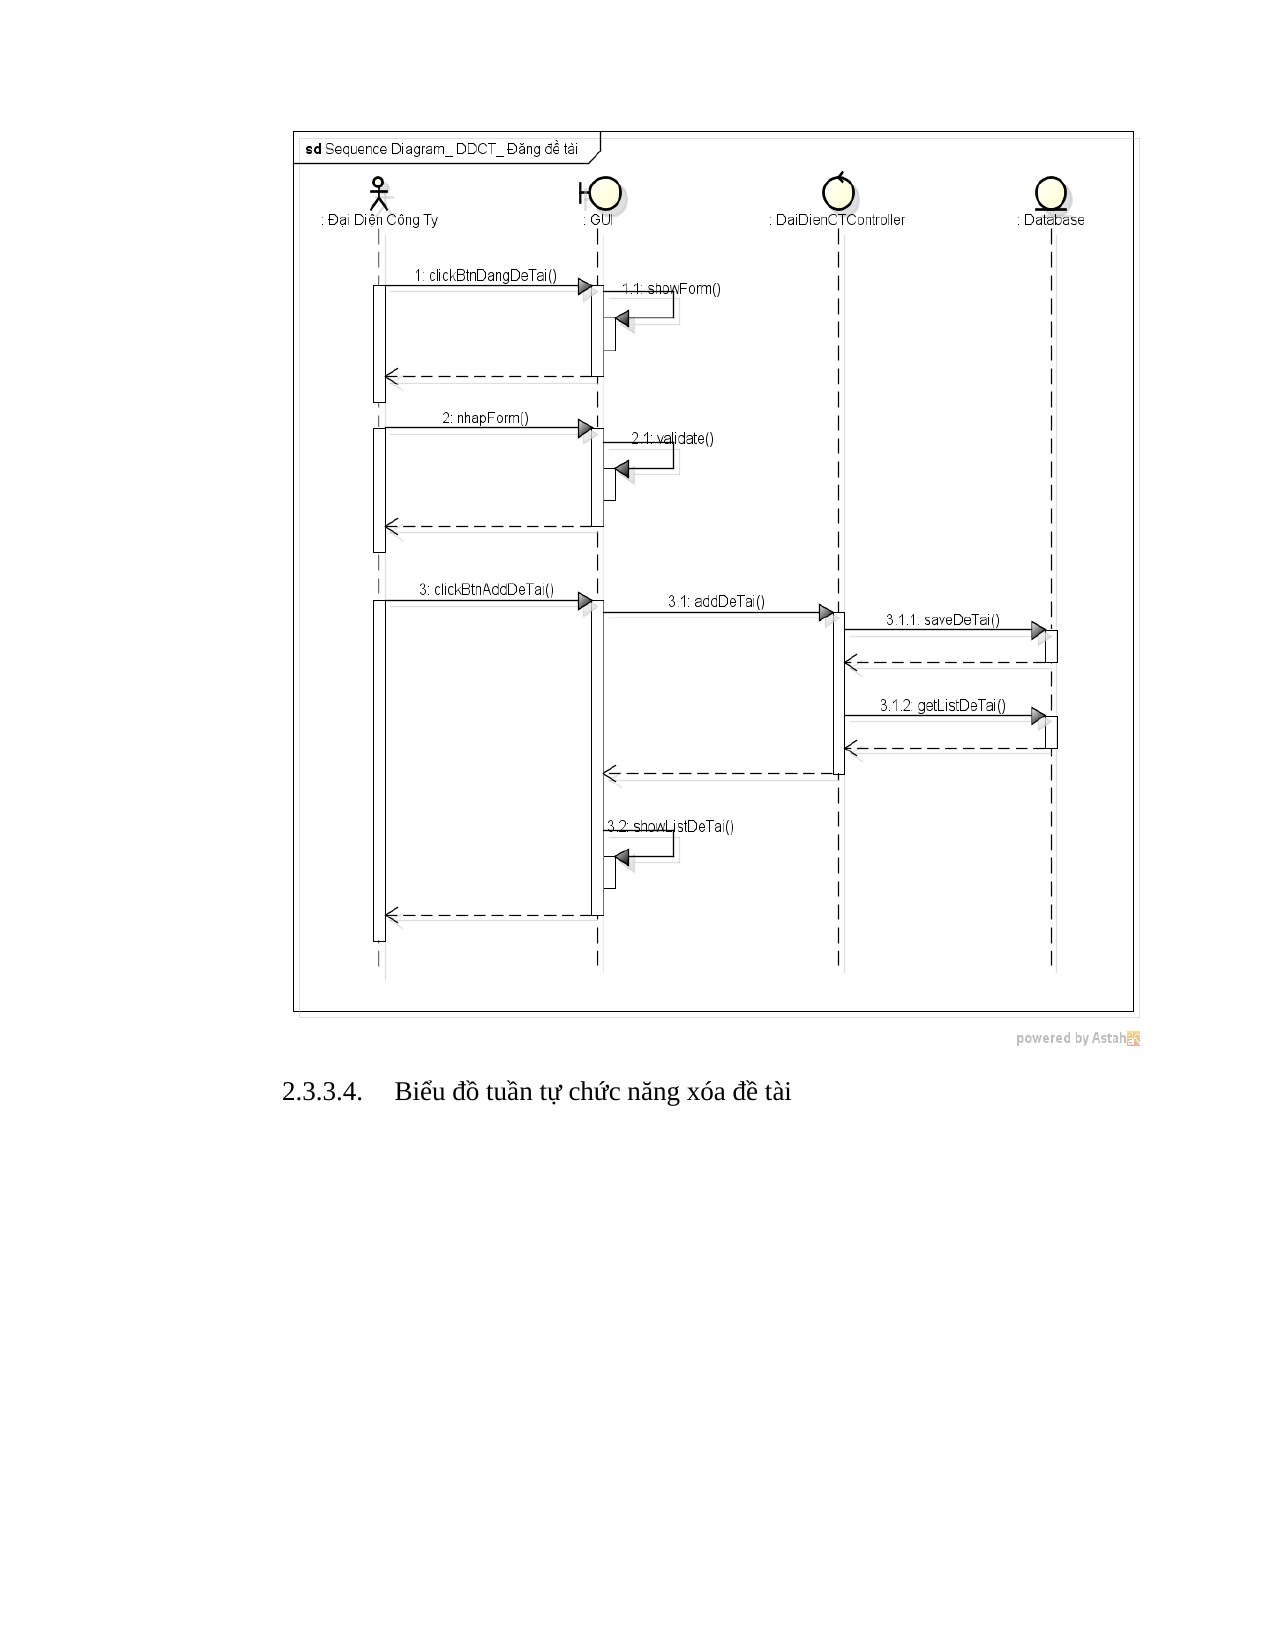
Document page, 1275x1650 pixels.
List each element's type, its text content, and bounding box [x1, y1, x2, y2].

list Biểu đồ tuần tự chức năng xóa đề tài [282, 1075, 1157, 1106]
picture [281, 118, 1144, 1050]
